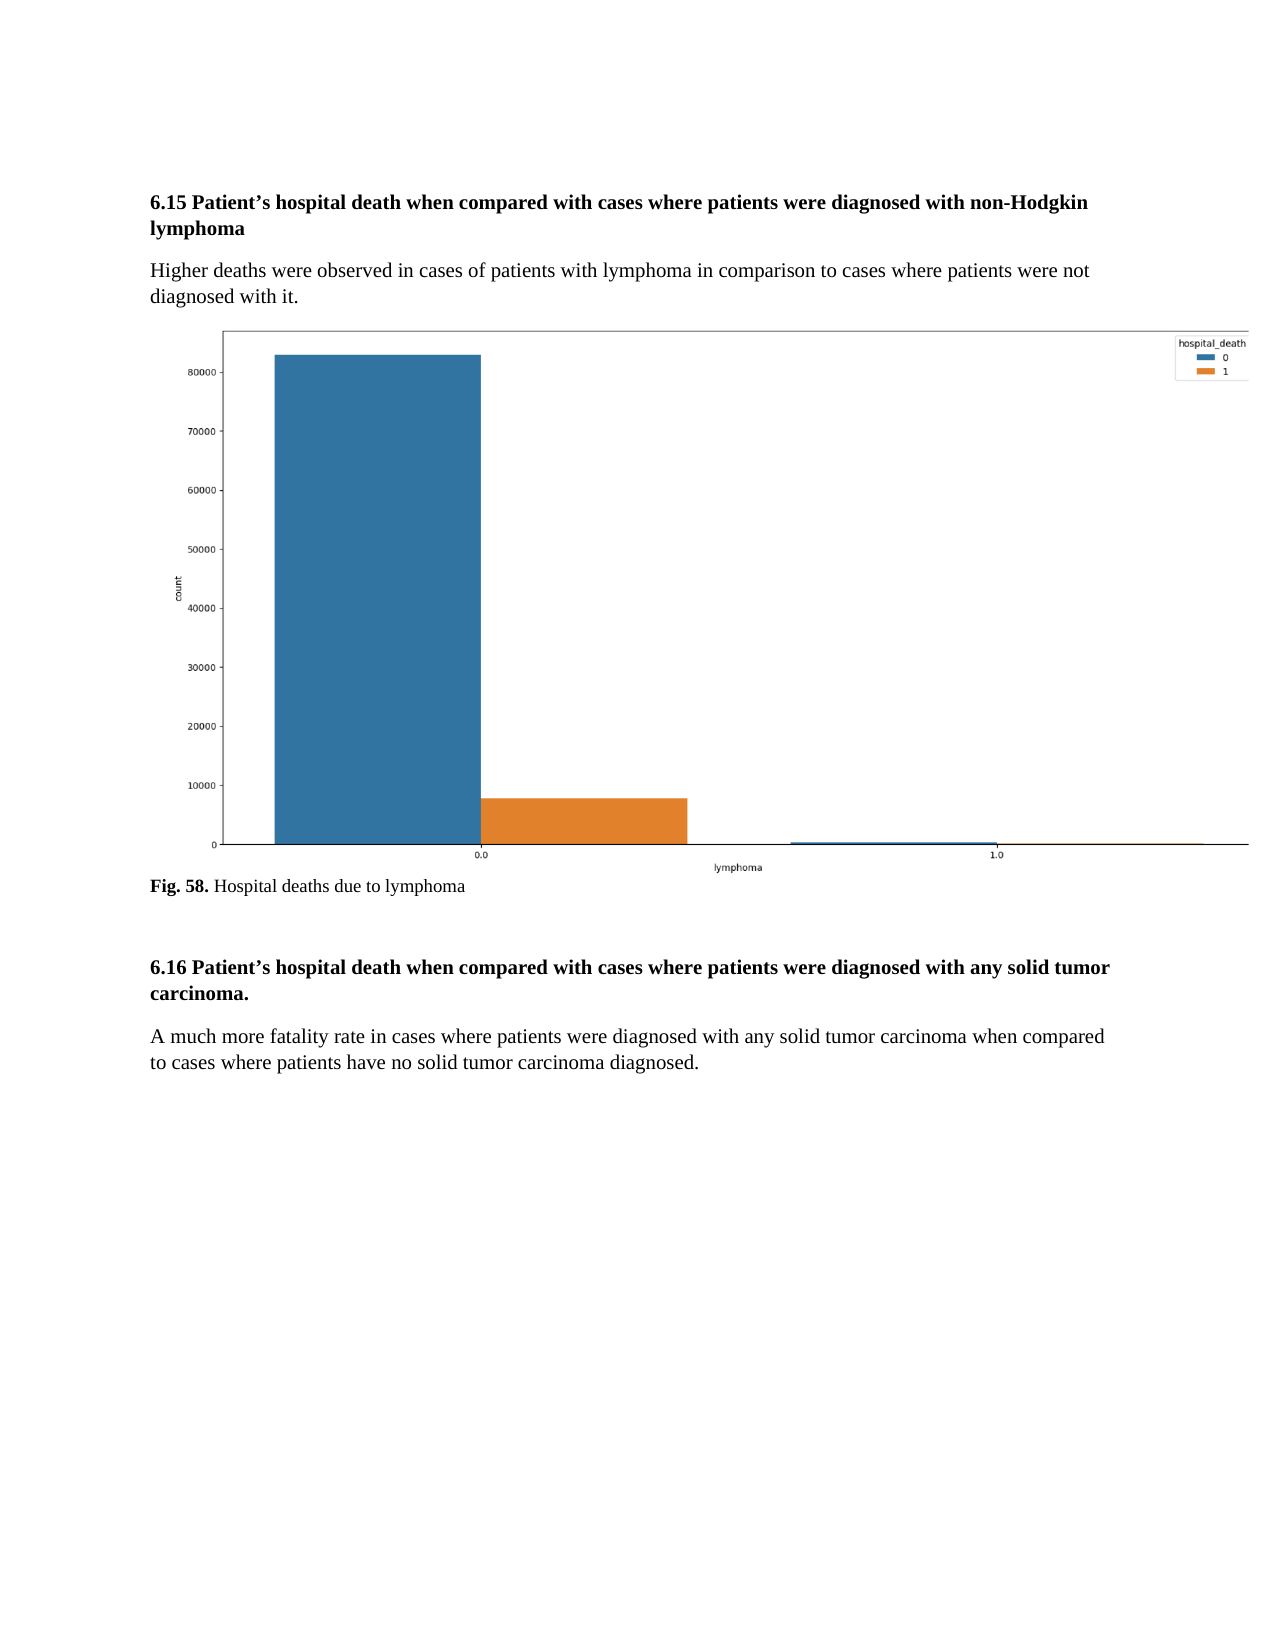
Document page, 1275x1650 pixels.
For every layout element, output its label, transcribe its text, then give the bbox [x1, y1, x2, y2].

text Fig. 58. Hospital deaths due to lymphoma [150, 327, 1125, 897]
text Higher deaths were observed in cases of patients with lymphoma in comparison to cases where patients were not diagnosed with it. [150, 258, 1125, 308]
text 6.15 Patient’s hospital death when compared with cases where patients were diagnosed with non-Hodgkin lymphoma [150, 190, 1125, 240]
text A much more fatality rate in cases where patients were diagnosed with any solid tumor carcinoma when compared to cases where patients have no solid tumor carcinoma diagnosed. [150, 1024, 1125, 1074]
text 6.16 Patient’s hospital death when compared with cases where patients were diagnosed with any solid tumor carcinoma. [150, 955, 1125, 1005]
